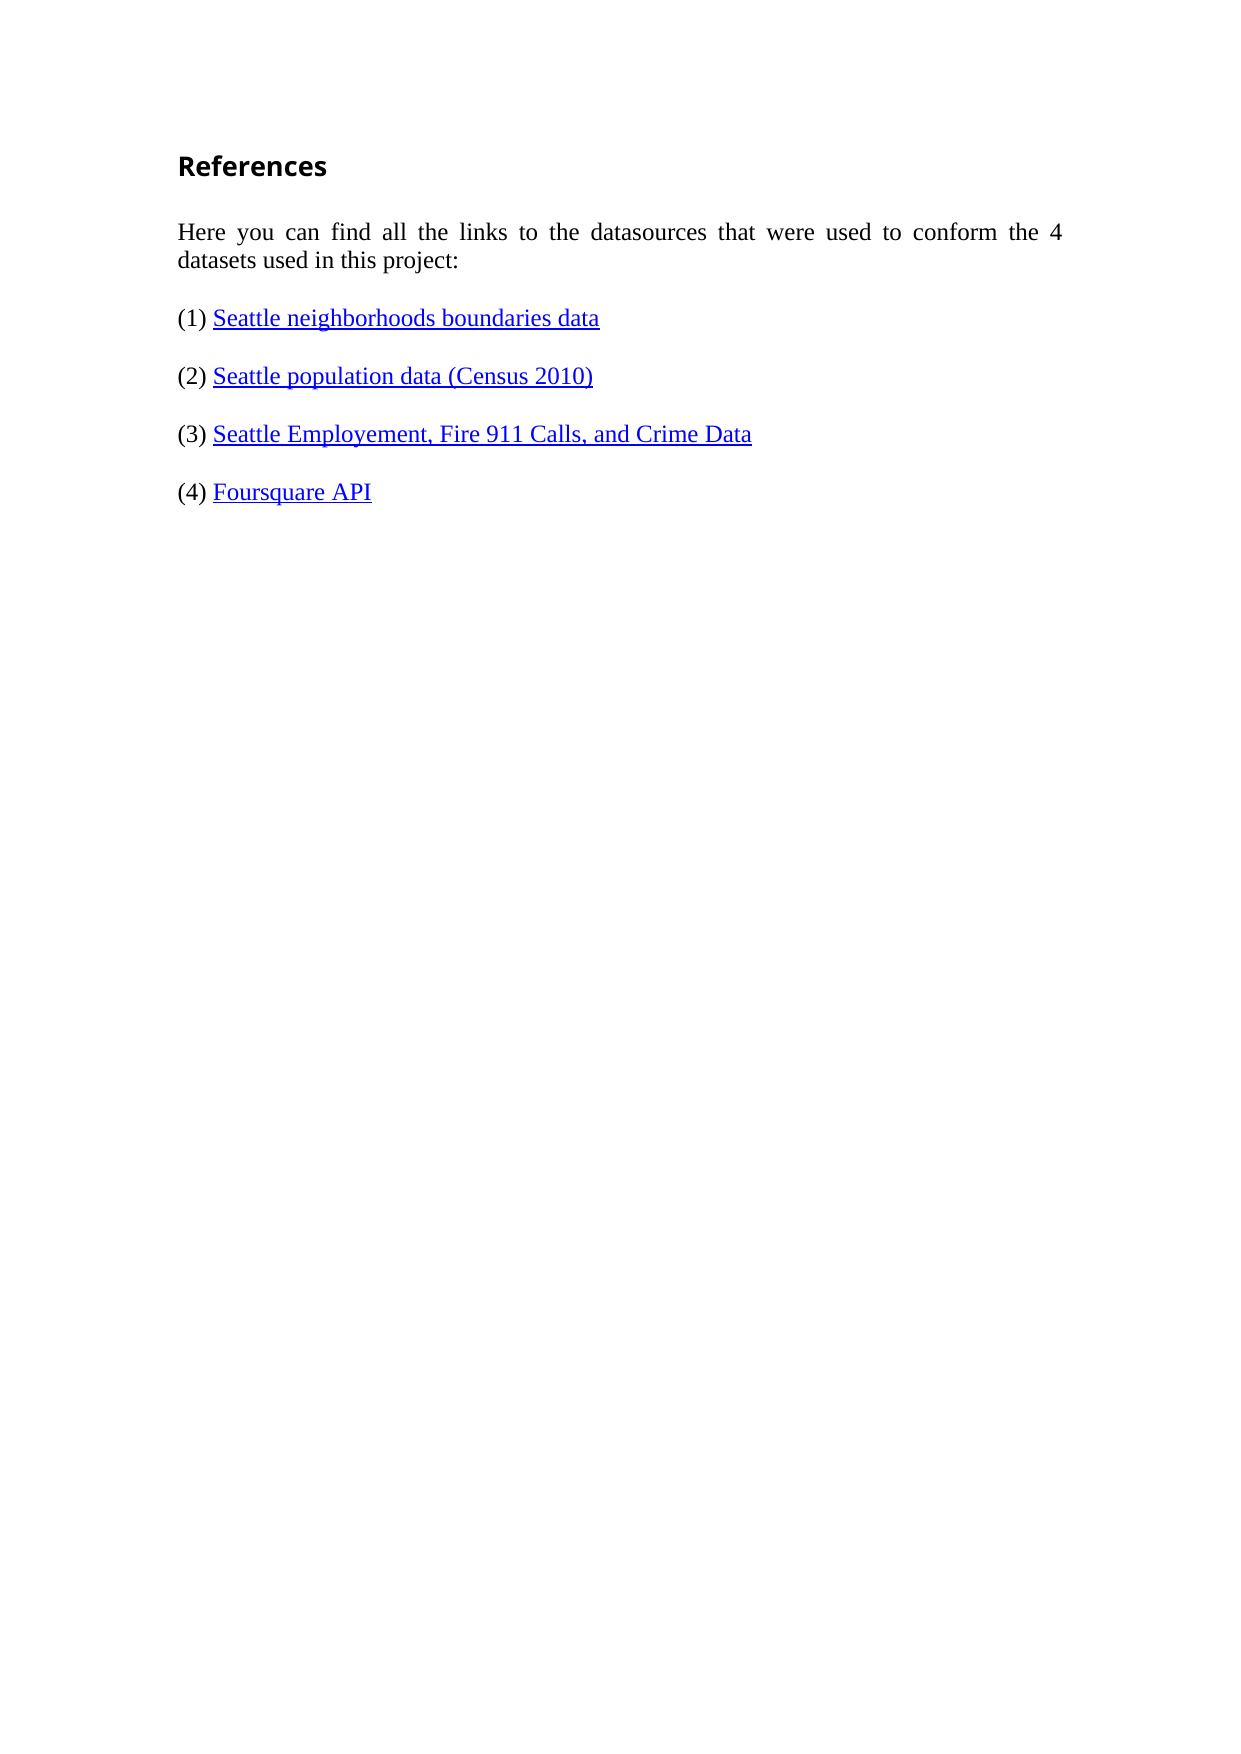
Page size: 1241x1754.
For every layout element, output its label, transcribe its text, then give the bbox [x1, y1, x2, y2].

text (2) Seattle population data (Census 2010) [177, 361, 1063, 390]
text Here you can find all the links to the datasources that were used to conform the 4 datasets used in this project: [177, 217, 1063, 274]
subtitle References [177, 148, 1063, 184]
text (3) Seattle Employement, Fire 911 Calls, and Crime Data [177, 419, 1063, 448]
text (4) Foursquare API [177, 477, 1063, 506]
text (1) Seattle neighborhoods boundaries data [177, 303, 1063, 332]
